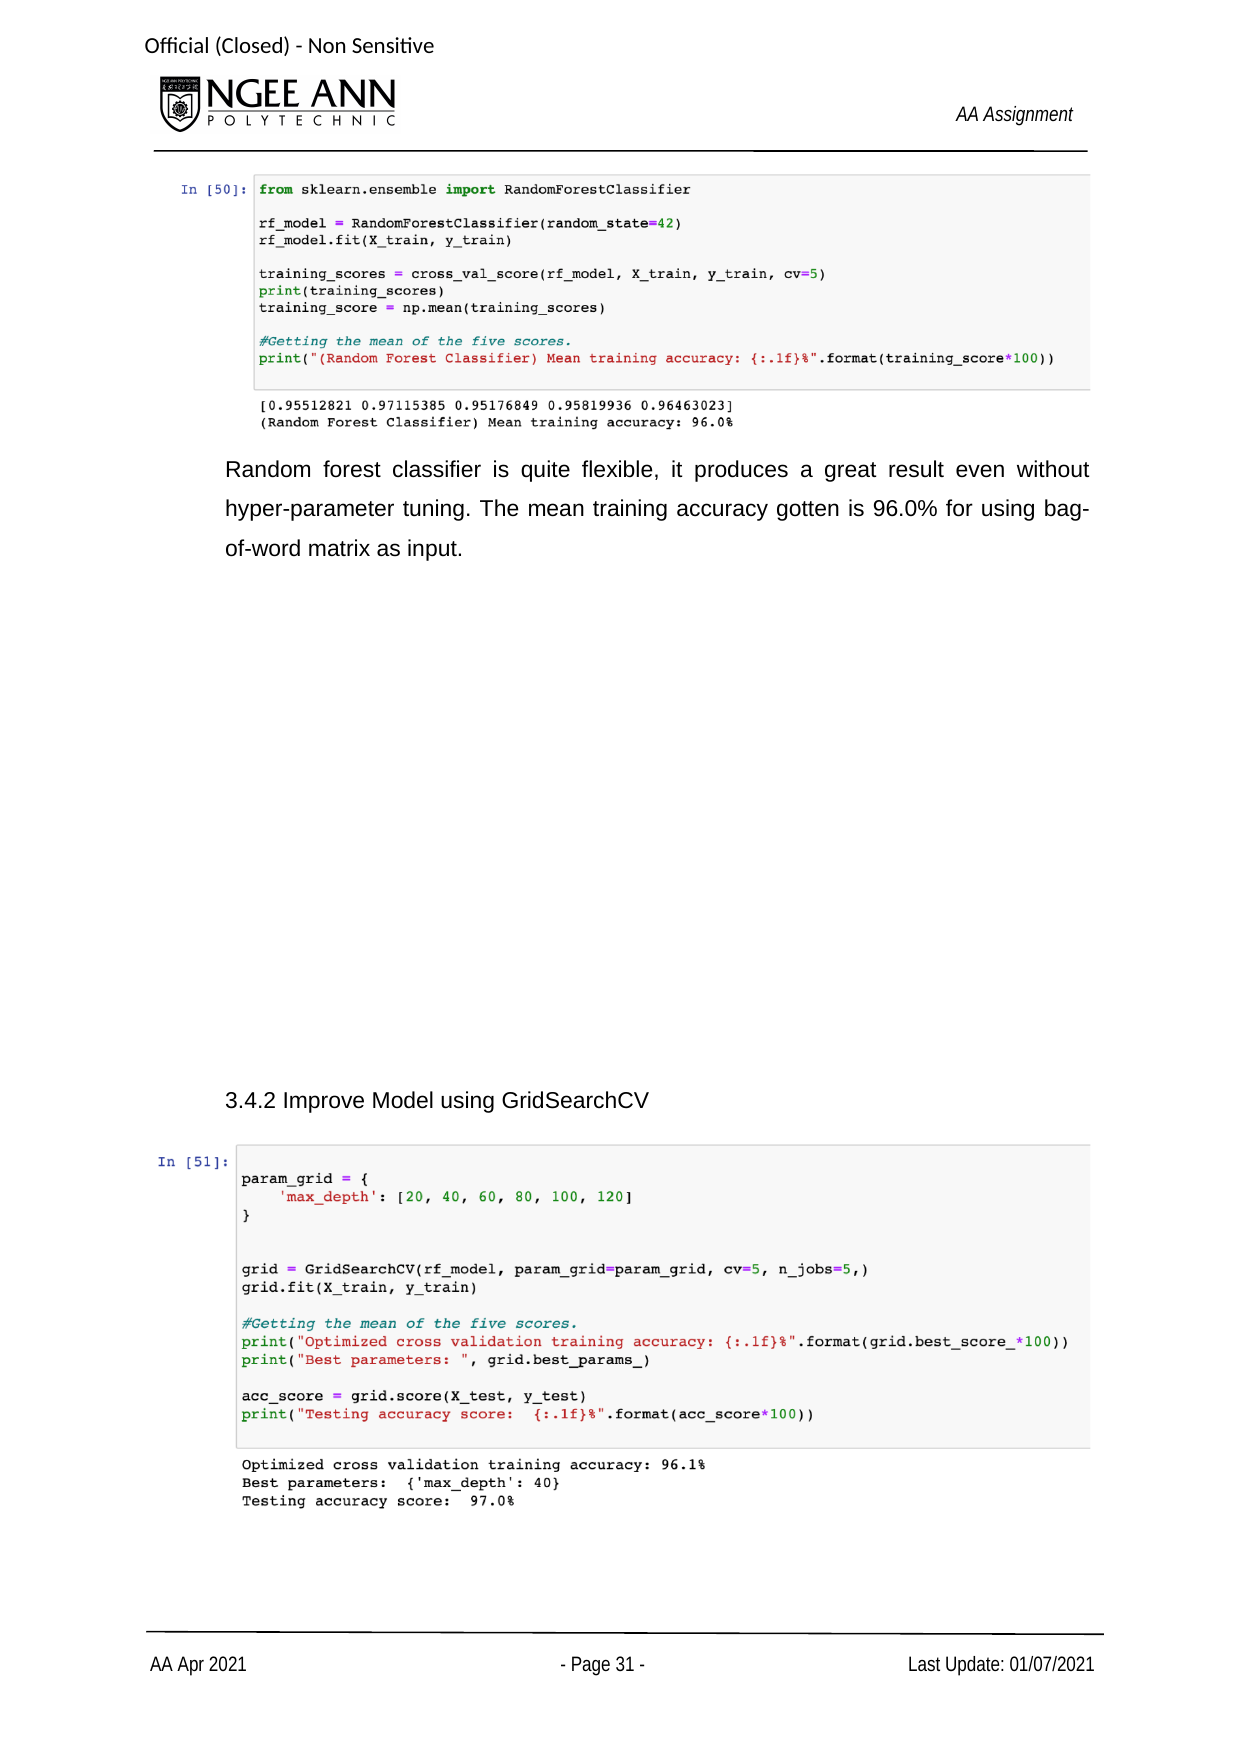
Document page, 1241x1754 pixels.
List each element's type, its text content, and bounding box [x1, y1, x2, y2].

picture [150, 164, 1091, 443]
text Random forest classifier is quite flexible, it produces a great result even without hyper-parameter tuning. The mean training accuracy gotten is 96.0% for using bag-of-word matrix as input. [225, 456, 1090, 561]
picture [150, 1126, 1091, 1528]
text 3.4.2 Improve Model using GridSearchCV [150, 1087, 1090, 1113]
picture [150, 75, 401, 134]
